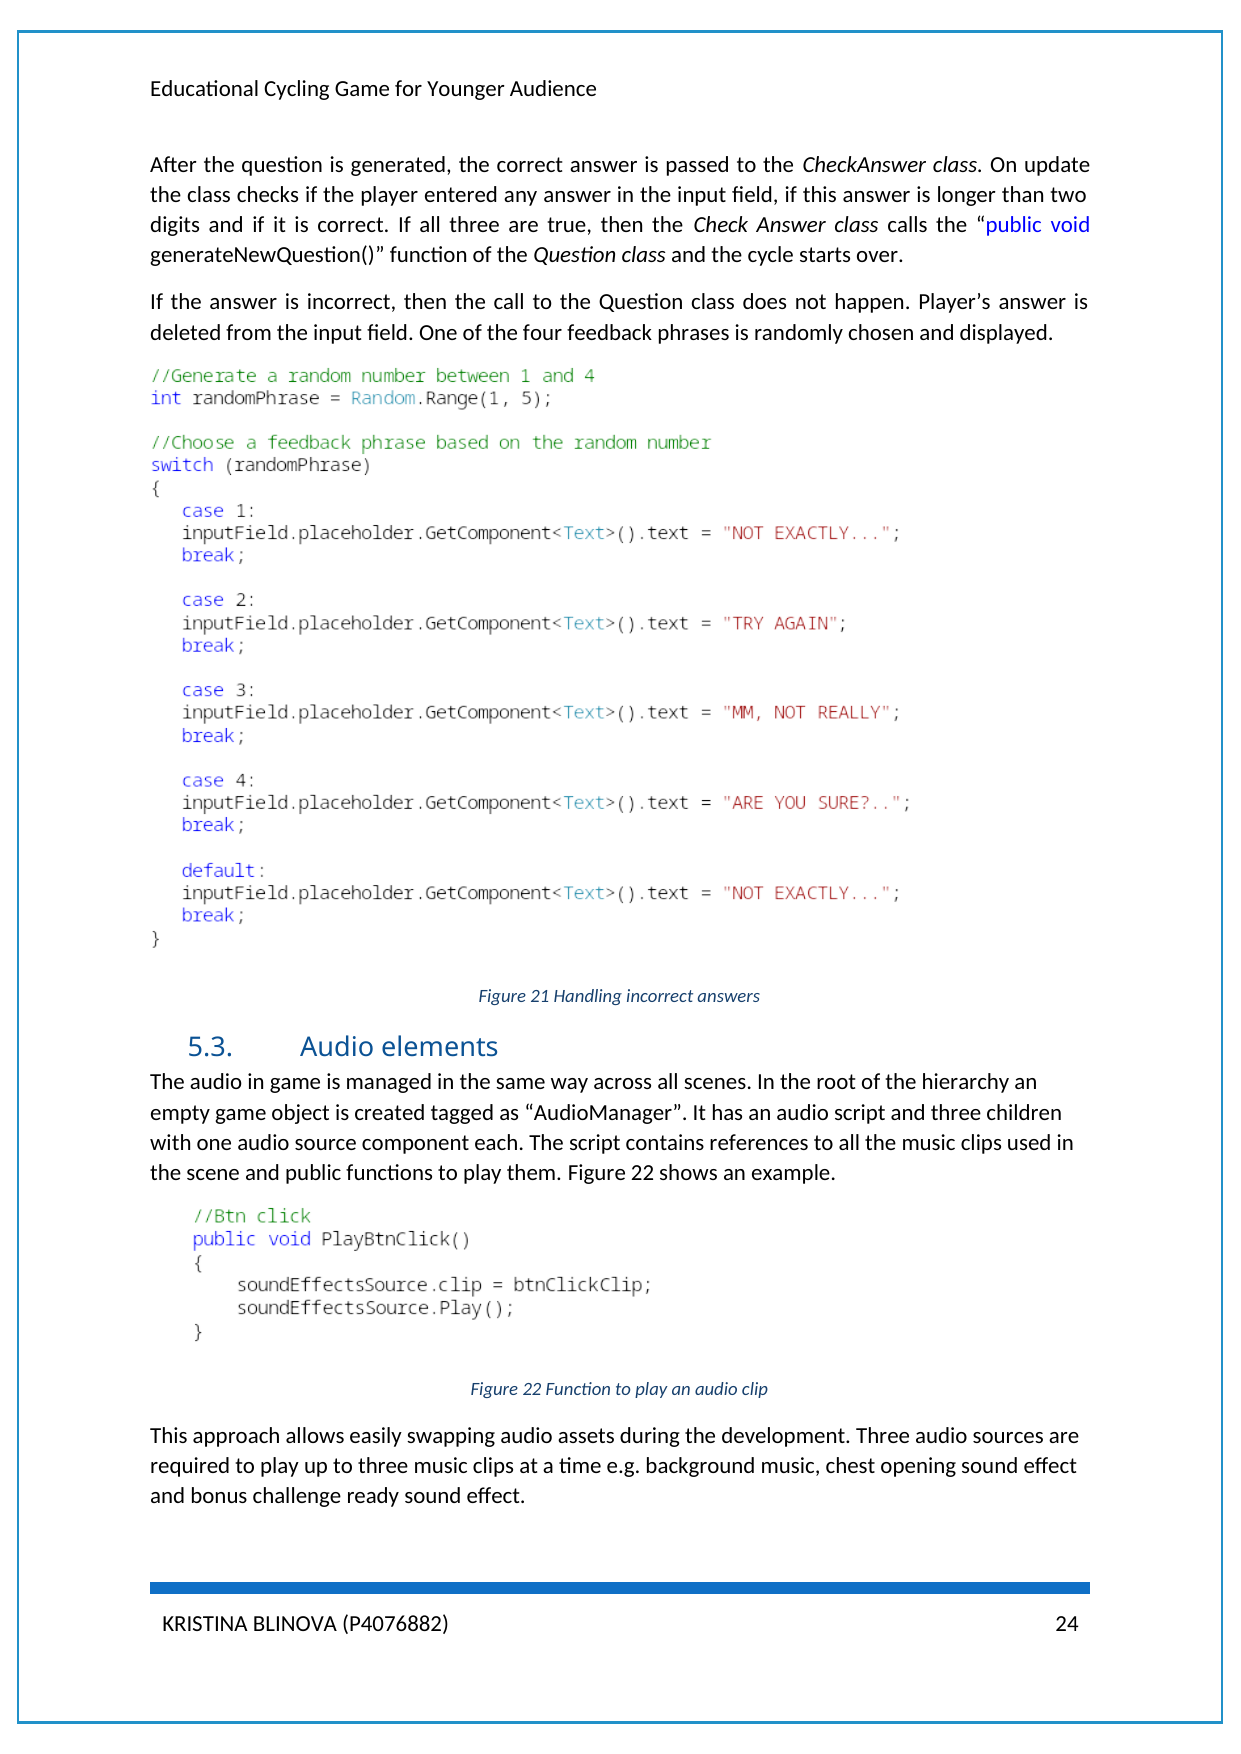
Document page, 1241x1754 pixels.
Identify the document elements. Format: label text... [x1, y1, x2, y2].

text The audio in game is managed in the same way across all scenes. In the root of the hierarchy an empty game object is created tagged as “AudioManager”. It has an audio script and three children with one audio source component each. The script contains references to all the music clips used in the scene and public functions to play them. Figure 22 shows an example. [150, 1067, 1090, 1186]
text After the question is generated, the correct answer is passed to the CheckAnswer class. On update the class checks if the player entered any answer in the input field, if this answer is longer than two digits and if it is correct. If all three are true, then the Check Answer class calls the “public void generateNewQuestion()” function of the Question class and the cycle starts over. [150, 150, 1090, 269]
subtitle Audio elements [187, 1028, 1090, 1064]
text This approach allows easily swapping audio assets during the development. Three audio sources are required to play up to three music clips at a time e.g. background music, chest opening sound effect and bonus challenge ready sound effect. [150, 1421, 1090, 1509]
text If the answer is incorrect, then the call to the Question class does not happen. Player’s answer is deleted from the input field. One of the four feedback phrases is randomly chosen and displayed. [150, 287, 1090, 346]
